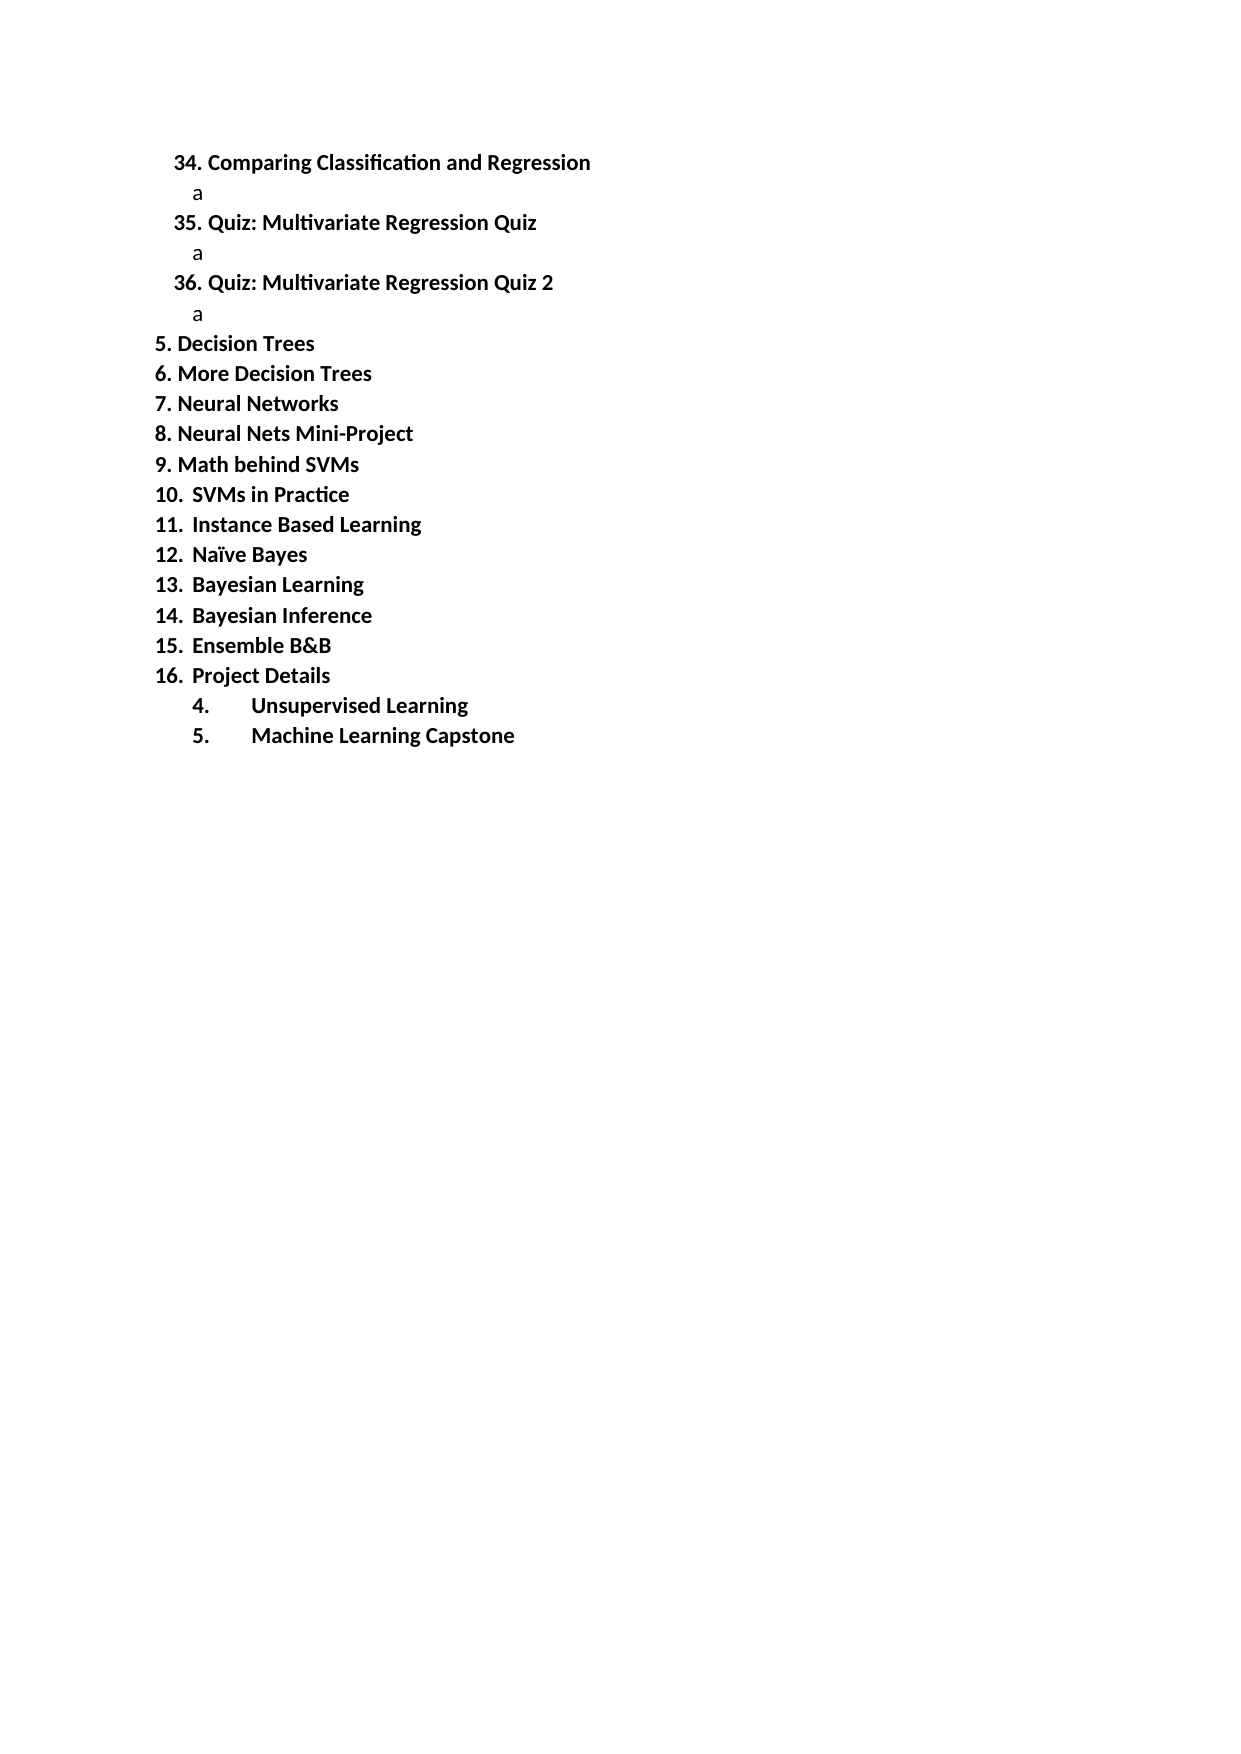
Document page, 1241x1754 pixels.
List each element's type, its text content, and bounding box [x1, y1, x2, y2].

list Neural Nets Mini-Project [154, 419, 1063, 447]
list Decision Trees [154, 329, 1063, 357]
list a [192, 238, 1063, 266]
list Quiz: Multivariate Regression Quiz 2 [173, 268, 1063, 296]
list Bayesian Inference [154, 601, 1063, 629]
list Naïve Bayes [154, 540, 1063, 568]
list Project Details [154, 661, 1063, 689]
list Unsupervised Learning [192, 691, 1063, 719]
list Bayesian Learning [154, 571, 1063, 598]
list Instance Based Learning [154, 510, 1063, 538]
list Ensemble B&B [154, 631, 1063, 659]
list SVMs in Practice [154, 480, 1063, 508]
list a [192, 299, 1063, 327]
list Comparing Classification and Regression [173, 148, 1063, 176]
list Neural Networks [154, 389, 1063, 417]
list Machine Learning Capstone [192, 722, 1063, 749]
list a [192, 178, 1063, 206]
list More Decision Trees [154, 359, 1063, 387]
list Quiz: Multivariate Regression Quiz [173, 208, 1063, 236]
list Math behind SVMs [154, 450, 1063, 478]
